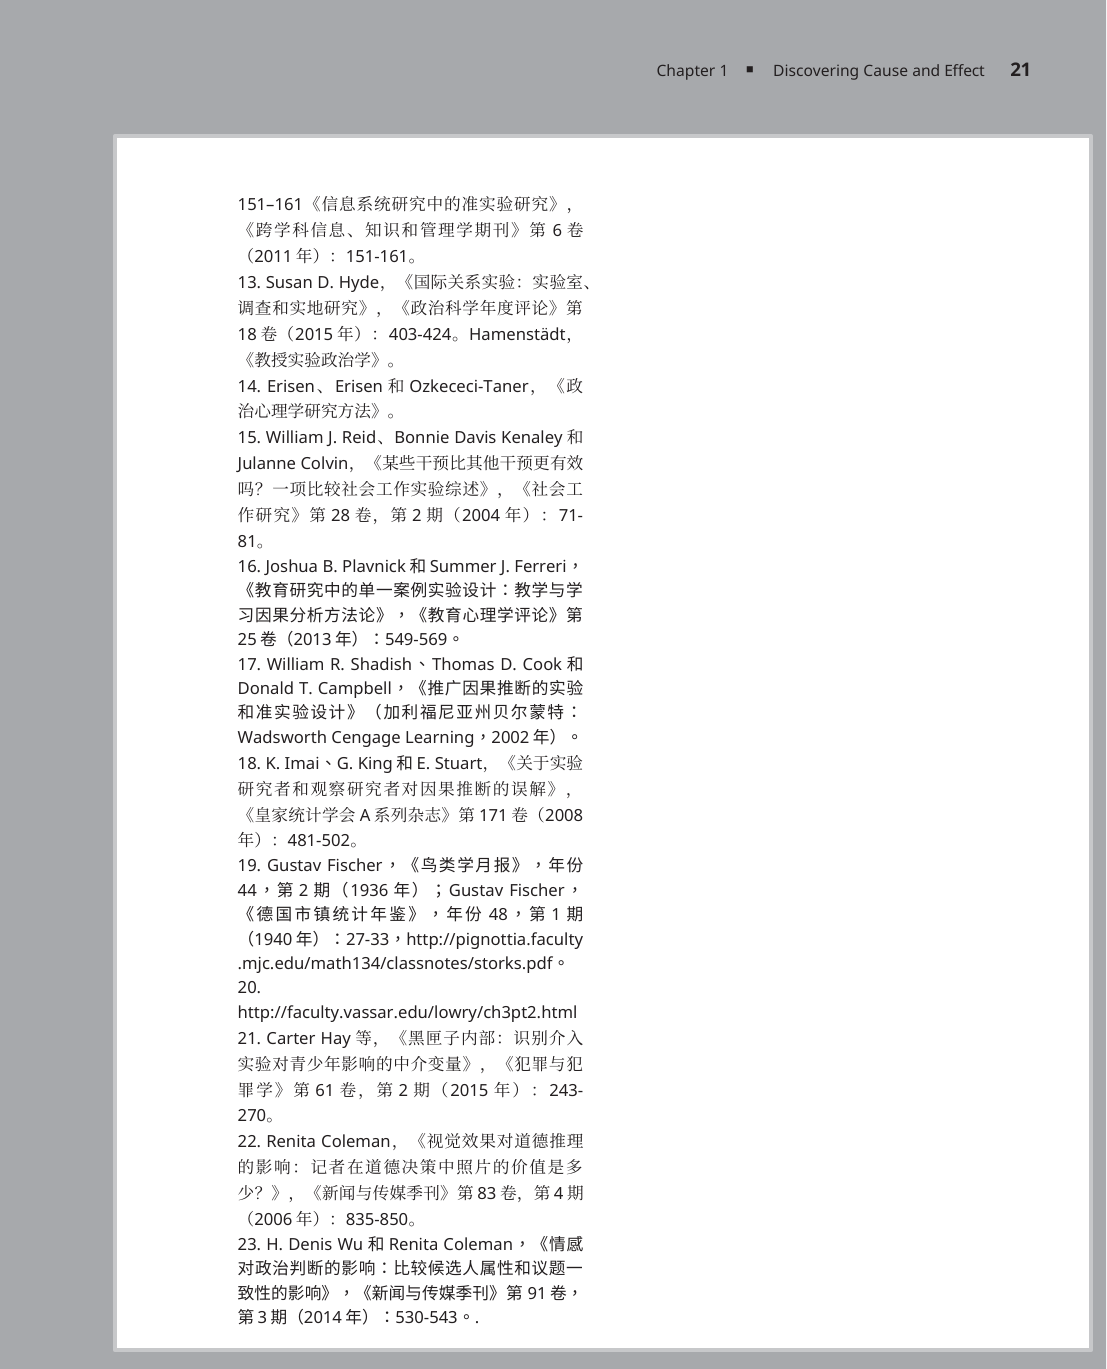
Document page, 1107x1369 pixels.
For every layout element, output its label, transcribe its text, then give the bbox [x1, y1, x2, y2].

text 15. William J. Reid、Bonnie Davis Kenaley和Julanne Colvin，《某些干预比其他干预更有效吗？一项比较社会工作实验综述》，《社会工作研究》第28卷，第2期（2004年）：71-81。 [237, 424, 583, 552]
text 19. Gustav Fischer，《鸟类学月报》，年份44，第2期（1936年）；Gustav Fischer，《德国市镇统计年鉴》，年份48，第1期（1940年）：27-33，http://pignottia.faculty.mjc.edu/math134/classnotes/storks.pdf。 [237, 854, 583, 974]
text 18. K. Imai、G. King和E. Stuart，《关于实验研究者和观察研究者对因果推断的误解》，《皇家统计学会A系列杂志》第171卷（2008年）：481-502。 [237, 750, 583, 852]
text Chapter 1 ■ Discovering Cause and Effect 21 [656, 56, 1106, 82]
text 16. Joshua B. Plavnick和Summer J. Ferreri，《教育研究中的单一案例实验设计：教学与学习因果分析方法论》，《教育心理学评论》第25卷（2013年）：549-569。 [237, 554, 583, 650]
text 21. Carter Hay等，《黑匣子内部：识别介入实验对青少年影响的中介变量》，《犯罪与犯罪学》第61卷，第2期（2015年）：243-270。 [237, 1025, 583, 1127]
text 17. William R. Shadish、Thomas D. Cook和Donald T. Campbell，《推广因果推断的实验和准实验设计》（加利福尼亚州贝尔蒙特：Wadsworth Cengage Learning，2002年）。 [237, 652, 583, 748]
text 23. H. Denis Wu和Renita Coleman，《情感对政治判断的影响：比较候选人属性和议题一致性的影响》，《新闻与传媒季刊》第91卷，第3期（2014年）：530-543。. [237, 1232, 583, 1328]
text 151–161《信息系统研究中的准实验研究》，《跨学科信息、知识和管理学期刊》第6卷（2011年）：151-161。 [237, 191, 583, 267]
text 14. Erisen、Erisen和Ozkececi-Taner，《政治心理学研究方法》。 [237, 373, 583, 423]
text 20. http://faculty.vassar.edu/lowry/ch3pt2.html [237, 976, 583, 1023]
text 22. Renita Coleman，《视觉效果对道德推理的影响：记者在道德决策中照片的价值是多少？》，《新闻与传媒季刊》第83卷，第4期（2006年）：835-850。 [237, 1129, 583, 1230]
text 13. Susan D. Hyde，《国际关系实验：实验室、调查和实地研究》，《政治科学年度评论》第18卷（2015年）：403-424。Hamenstädt，《教授实验政治学》。 [237, 269, 583, 371]
